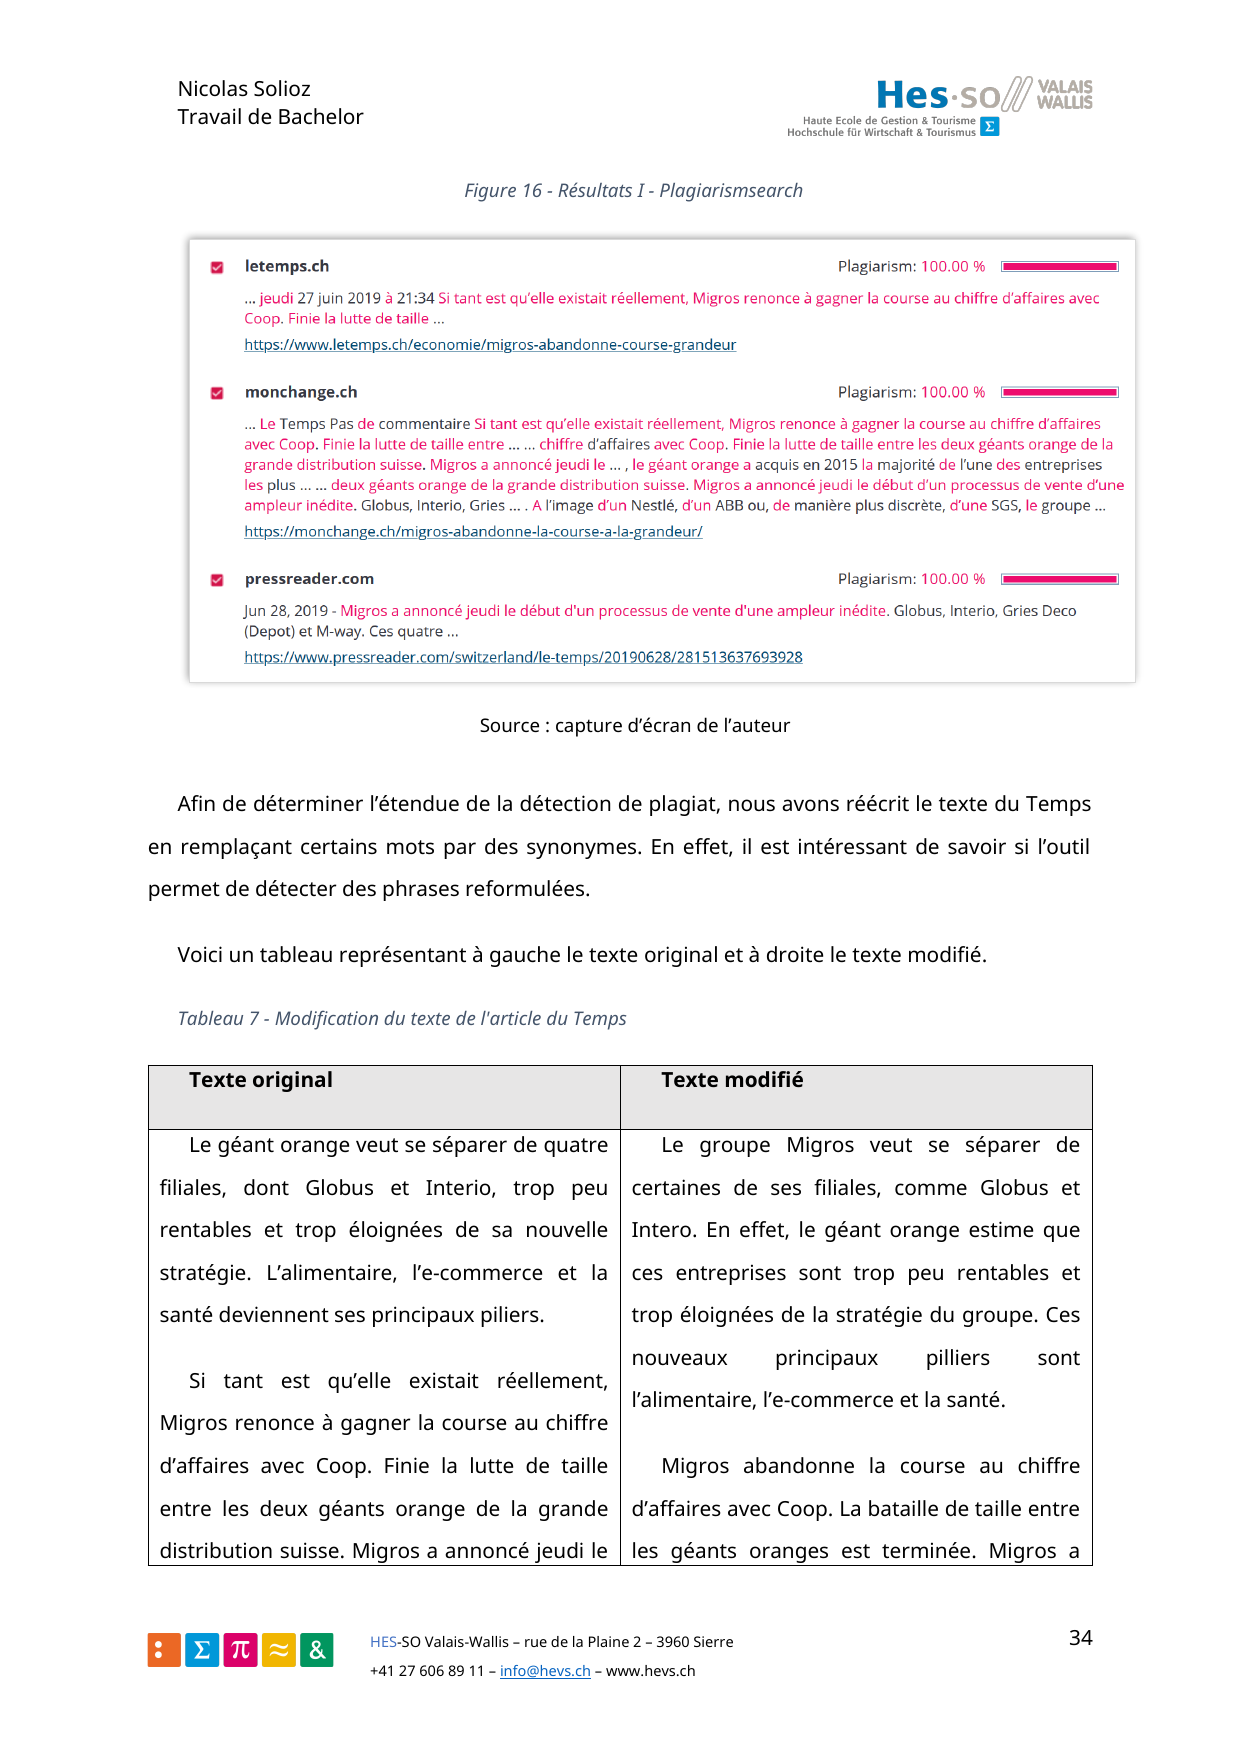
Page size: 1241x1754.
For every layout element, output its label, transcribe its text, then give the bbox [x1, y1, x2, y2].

text Tableau 7 - Modification du texte de l'article du Temps [148, 1006, 1093, 1031]
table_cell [149, 1130, 620, 1565]
text Afin de déterminer l’étendue de la détection de plagiat, nous avons réécrit le texte du Temps en remplaçant certains mots par des synonymes. En effet, il est intéressant de savoir si l’outil permet de détecter des phrases reformulées. [148, 789, 1093, 903]
picture [196, 1642, 202, 1652]
picture [219, 1633, 334, 1667]
text Figure 16 - Résultats I - Plagiarismsearch [148, 177, 1093, 203]
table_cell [621, 1130, 1092, 1565]
text Source : capture d’écran de l’auteur [148, 713, 1093, 738]
table_header Texte modifié [621, 1066, 1092, 1129]
picture [190, 240, 1135, 682]
picture [196, 1654, 209, 1658]
text Voici un tableau représentant à gauche le texte original et à droite le texte modifié. [148, 940, 1093, 968]
table_header Texte original [149, 1066, 620, 1129]
picture [147, 1633, 185, 1667]
picture [788, 76, 1093, 136]
